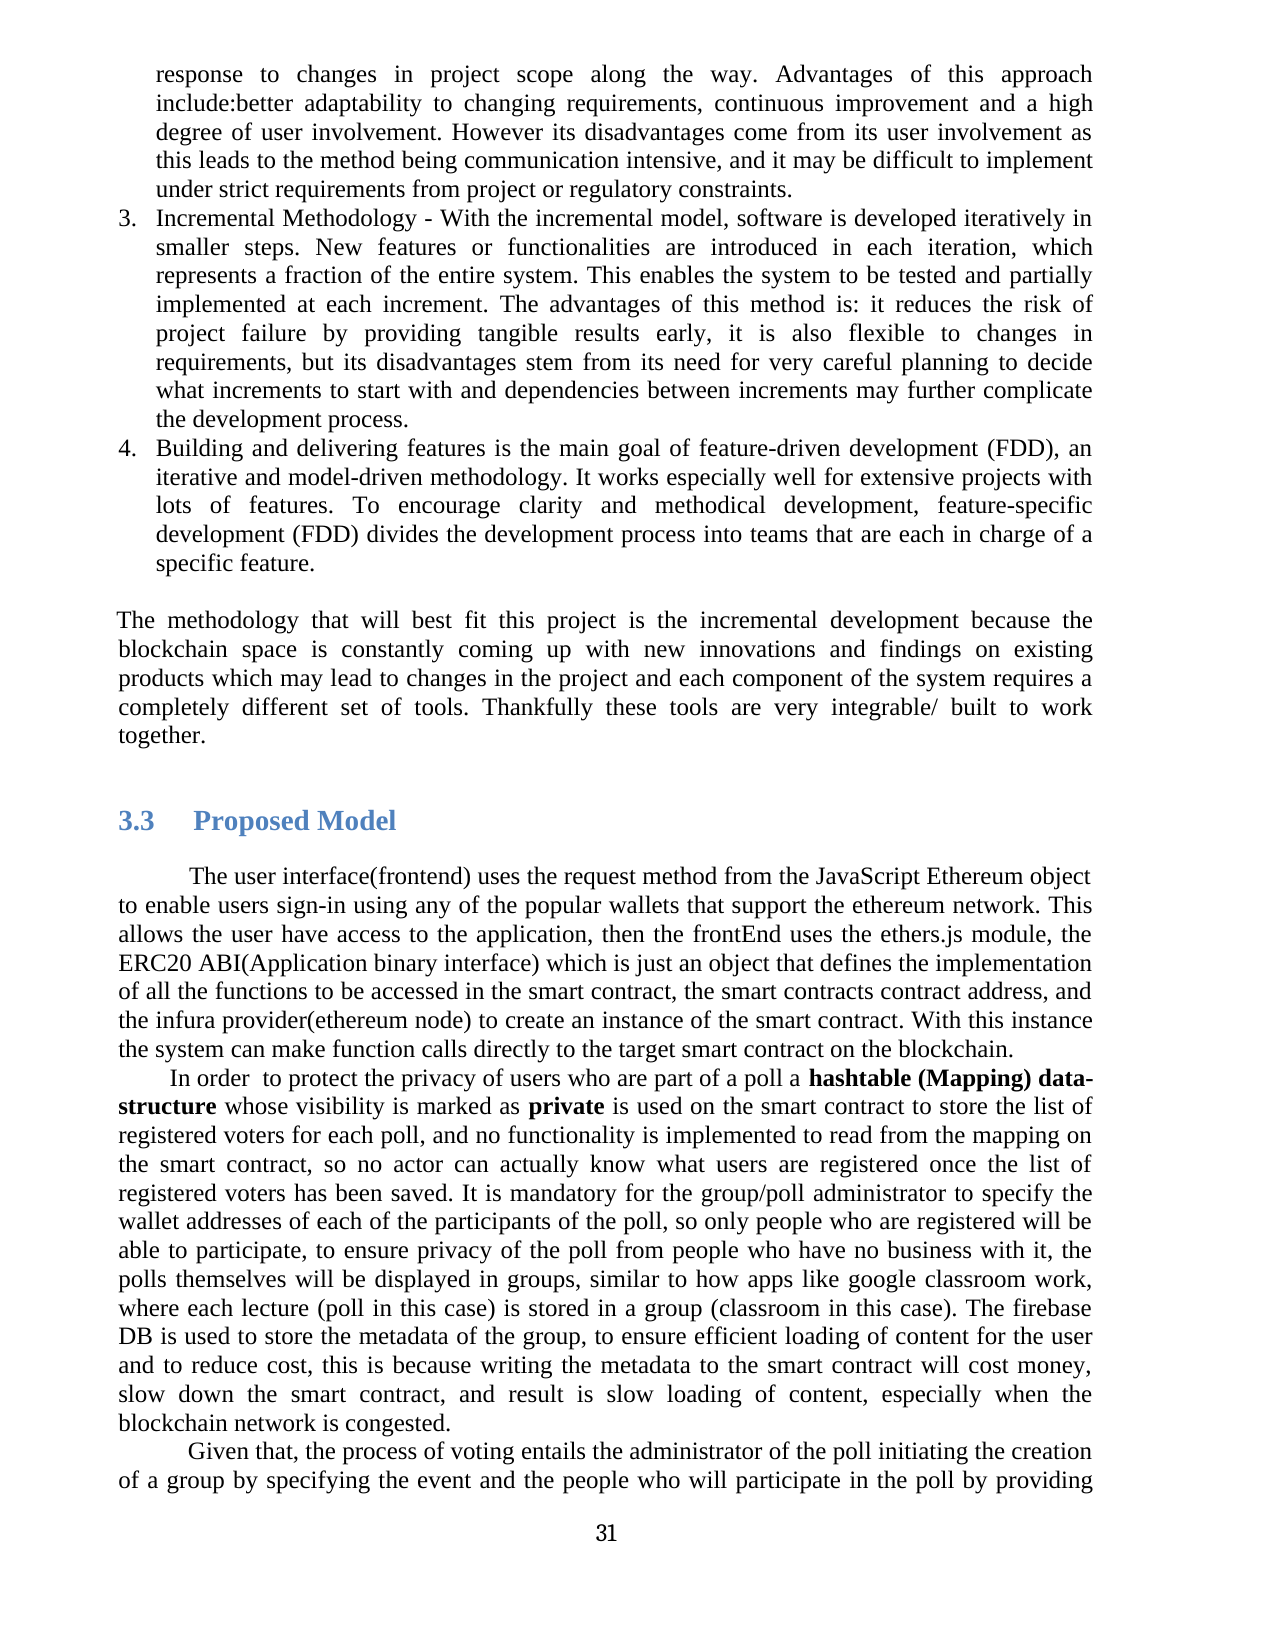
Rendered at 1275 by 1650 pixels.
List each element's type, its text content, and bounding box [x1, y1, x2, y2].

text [118, 1436, 1094, 1494]
subtitle 3.3 Proposed Model [118, 803, 1094, 836]
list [118, 59, 1094, 203]
list Building and delivering features is the main goal of feature-driven development (FDD), an iterative and model-driven methodology. It works especially well for extensive projects with lots of features. To encourage clarity and methodical development, feature-specific development (FDD) divides the development process into teams that are each in charge of a specific feature. [118, 433, 1094, 577]
text In order to protect the privacy of users who are part of a poll a hashtable (Mapping) data-structure whose visibility is marked as private is used on the smart contract to store the list of registered voters for each poll, and no functionality is implemented to read from the mapping on the smart contract, so no actor can actually know what users are registered once the list of registered voters has been saved. It is mandatory for the group/poll administrator to specify the wallet addresses of each of the participants of the poll, so only people who are registered will be able to participate, to ensure privacy of the poll from people who have no business with it, the polls themselves will be displayed in groups, similar to how apps like google classroom work, where each lecture (poll in this case) is stored in a group (classroom in this case). The firebase DB is used to store the metadata of the group, to ensure efficient loading of content for the user and to reduce cost, this is because writing the metadata to the smart contract will cost money, slow down the smart contract, and result is slow loading of content, especially when the blockchain network is congested. [118, 1063, 1094, 1436]
text The user interface(frontend) uses the request method from the JavaScript Ethereum object to enable users sign-in using any of the popular wallets that support the ethereum network. This allows the user have access to the application, then the frontEnd uses the ethers.js module, the ERC20 ABI(Application binary interface) which is just an object that defines the implementation of all the functions to be accessed in the smart contract, the smart contracts contract address, and the infura provider(ethereum node) to create an instance of the smart contract. With this instance the system can make function calls directly to the target smart contract on the blockchain. [118, 861, 1094, 1063]
text The methodology that will best fit this project is the incremental development because the blockchain space is constantly coming up with new innovations and findings on existing products which may lead to changes in the project and each component of the system requires a completely different set of tools. Thankfully these tools are very integrable/ built to work together. [43, 605, 1094, 749]
list Incremental Methodology - With the incremental model, software is developed iteratively in smaller steps. New features or functionalities are introduced in each iteration, which represents a fraction of the entire system. This enables the system to be tested and partially implemented at each increment. The advantages of this method is: it reduces the risk of project failure by providing tangible results early, it is also flexible to changes in requirements, but its disadvantages stem from its need for very careful planning to decide what increments to start with and dependencies between increments may further complicate the development process. [118, 203, 1094, 433]
